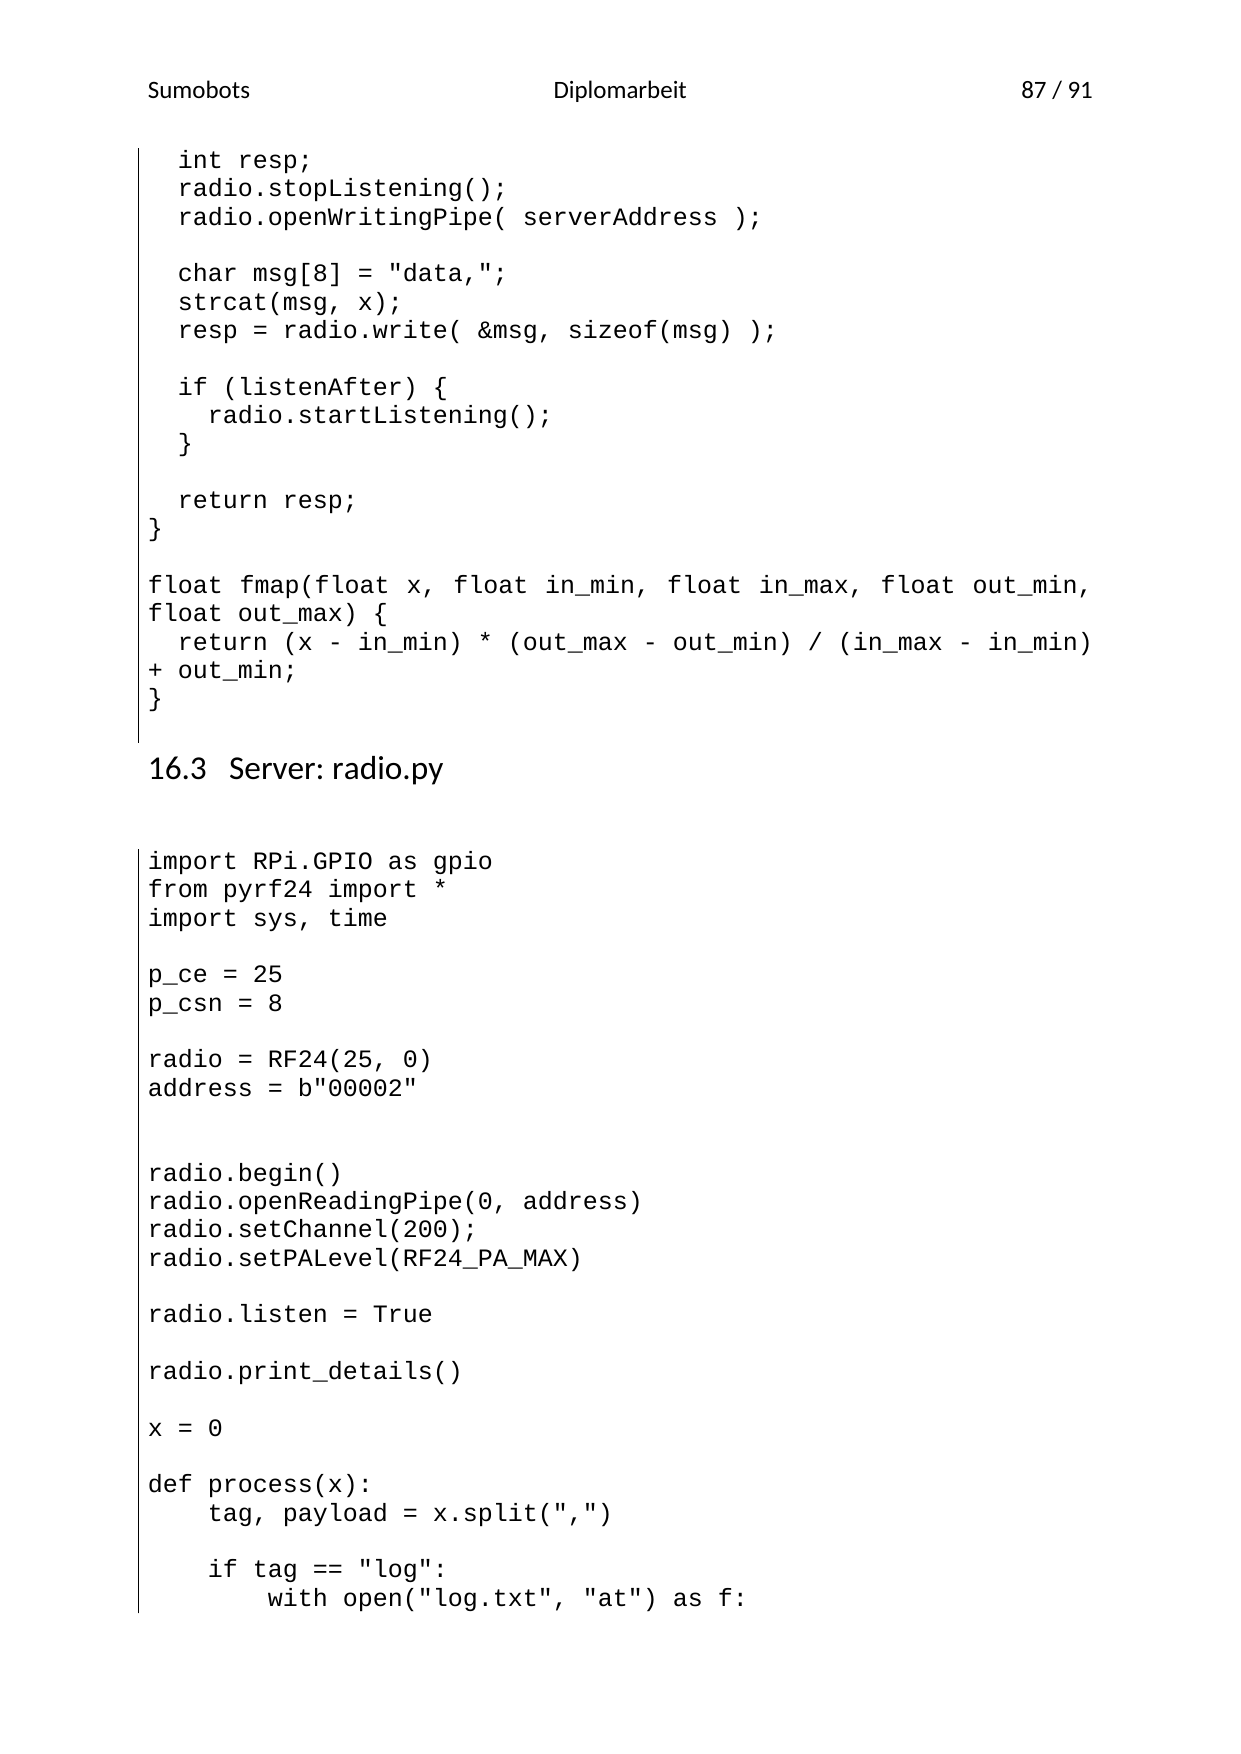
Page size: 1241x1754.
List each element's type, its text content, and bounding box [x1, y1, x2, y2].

text radio.setChannel(200); [148, 1217, 1093, 1245]
text } [148, 431, 1093, 459]
text radio.stopListening(); [148, 176, 1093, 204]
text int resp; [148, 148, 1093, 176]
text if tag == "log": [148, 1557, 1093, 1585]
text return (x - in_min) * (out_max - out_min) / (in_max - in_min) + out_min; [148, 629, 1093, 686]
text address = b"00002" [148, 1075, 1093, 1103]
text import sys, time [148, 905, 1093, 933]
text char msg[8] = "data,"; [148, 261, 1093, 289]
text if (listenAfter) { [148, 374, 1093, 403]
text radio.listen = True [148, 1302, 1093, 1330]
text radio.setPALevel(RF24_PA_MAX) [148, 1245, 1093, 1273]
text radio.print_details() [148, 1358, 1093, 1387]
text } [148, 686, 1093, 714]
text radio = RF24(25, 0) [148, 1047, 1093, 1075]
text radio.begin() [148, 1160, 1093, 1188]
text radio.openReadingPipe(0, address) [148, 1188, 1093, 1217]
text tag, payload = x.split(",") [148, 1500, 1093, 1528]
text p_ce = 25 [148, 962, 1093, 990]
text radio.openWritingPipe( serverAddress ); [148, 204, 1093, 233]
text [148, 318, 1093, 346]
text return resp; [148, 488, 1093, 516]
text float fmap(float x, float in_min, float in_max, float out_min, float out_max) { [148, 573, 1093, 629]
text def process(x): [148, 1472, 1093, 1500]
text p_csn = 8 [148, 990, 1093, 1018]
text x = 0 [148, 1415, 1093, 1443]
text strcat(msg, x); [148, 289, 1093, 318]
text } [148, 516, 1093, 544]
text from pyrf24 import * [148, 877, 1093, 905]
text import RPi.GPIO as gpio [148, 848, 1093, 877]
subtitle Server: radio.py [148, 747, 1093, 787]
text with open("log.txt", "at") as f: [148, 1585, 1093, 1613]
text radio.startListening(); [148, 403, 1093, 431]
